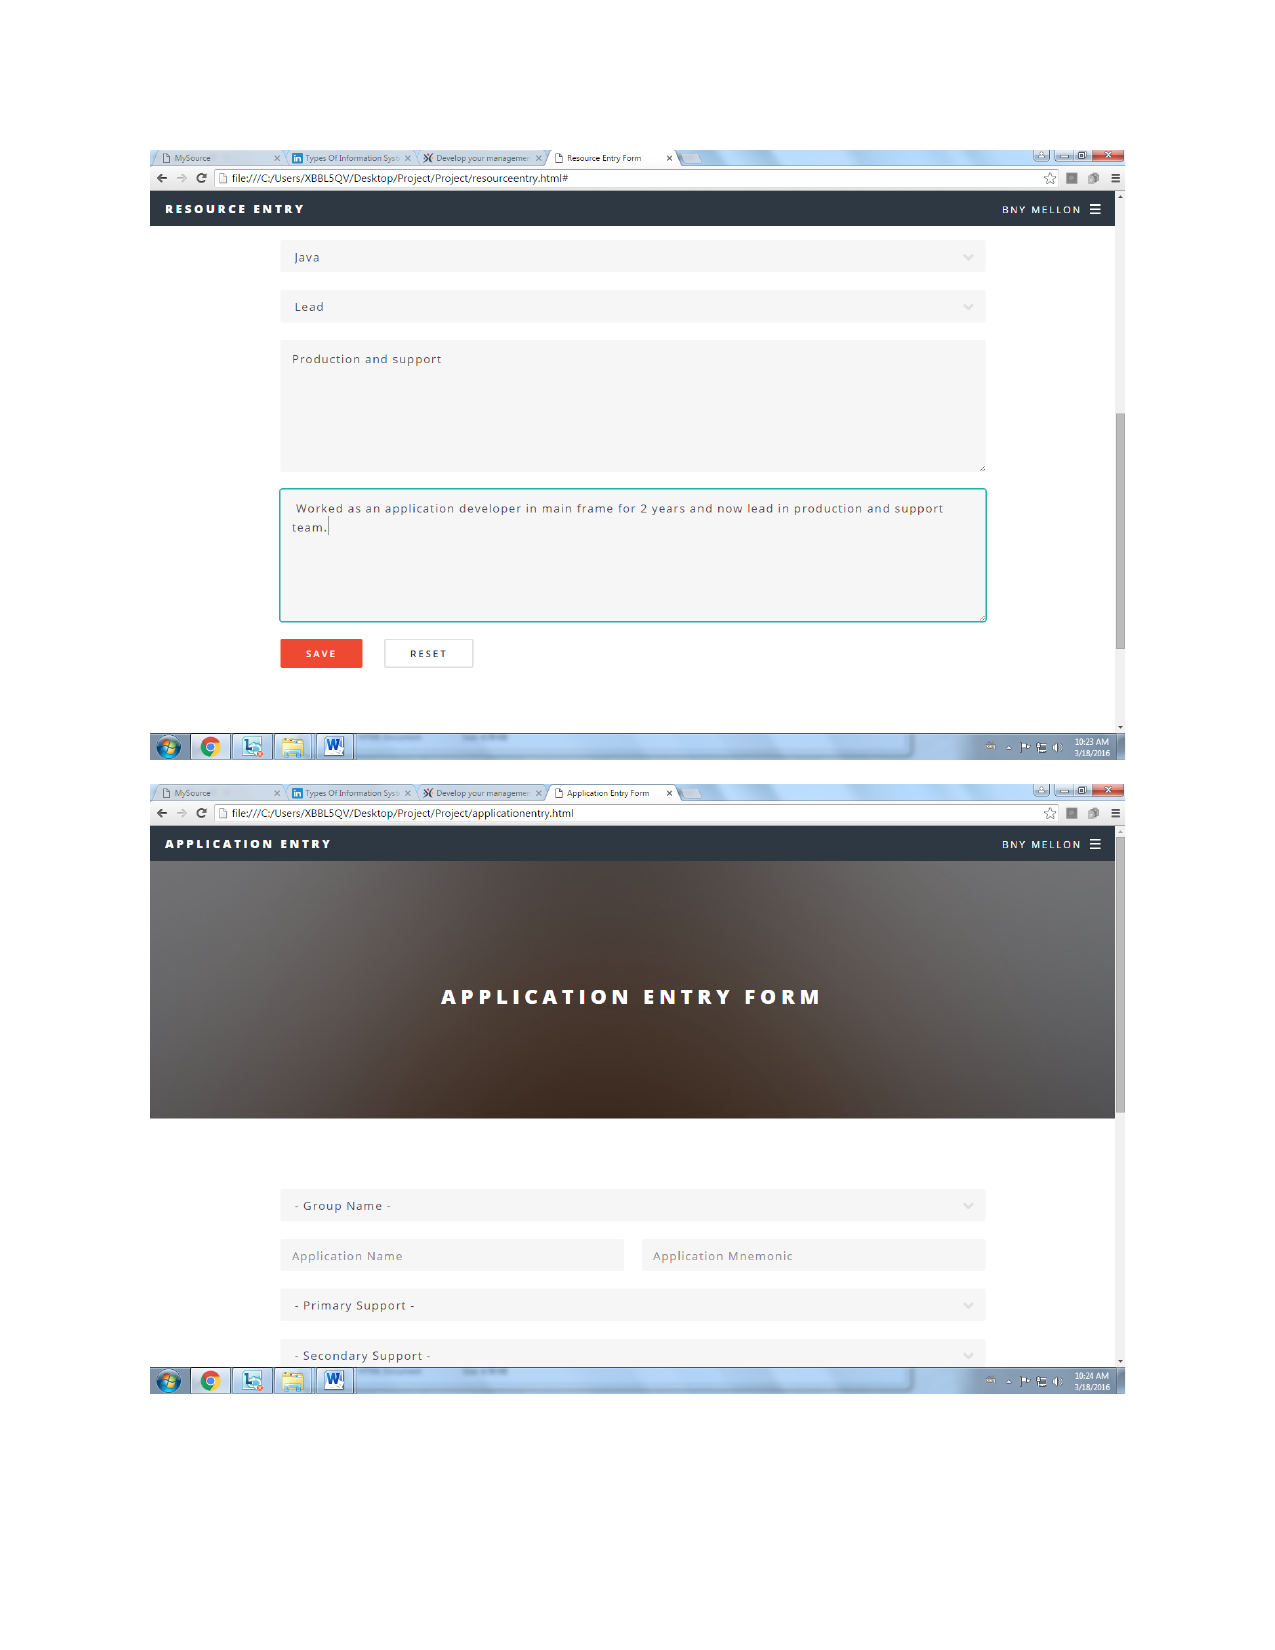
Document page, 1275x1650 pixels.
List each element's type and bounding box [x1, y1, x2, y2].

picture [150, 784, 1125, 1394]
picture [150, 150, 1125, 760]
